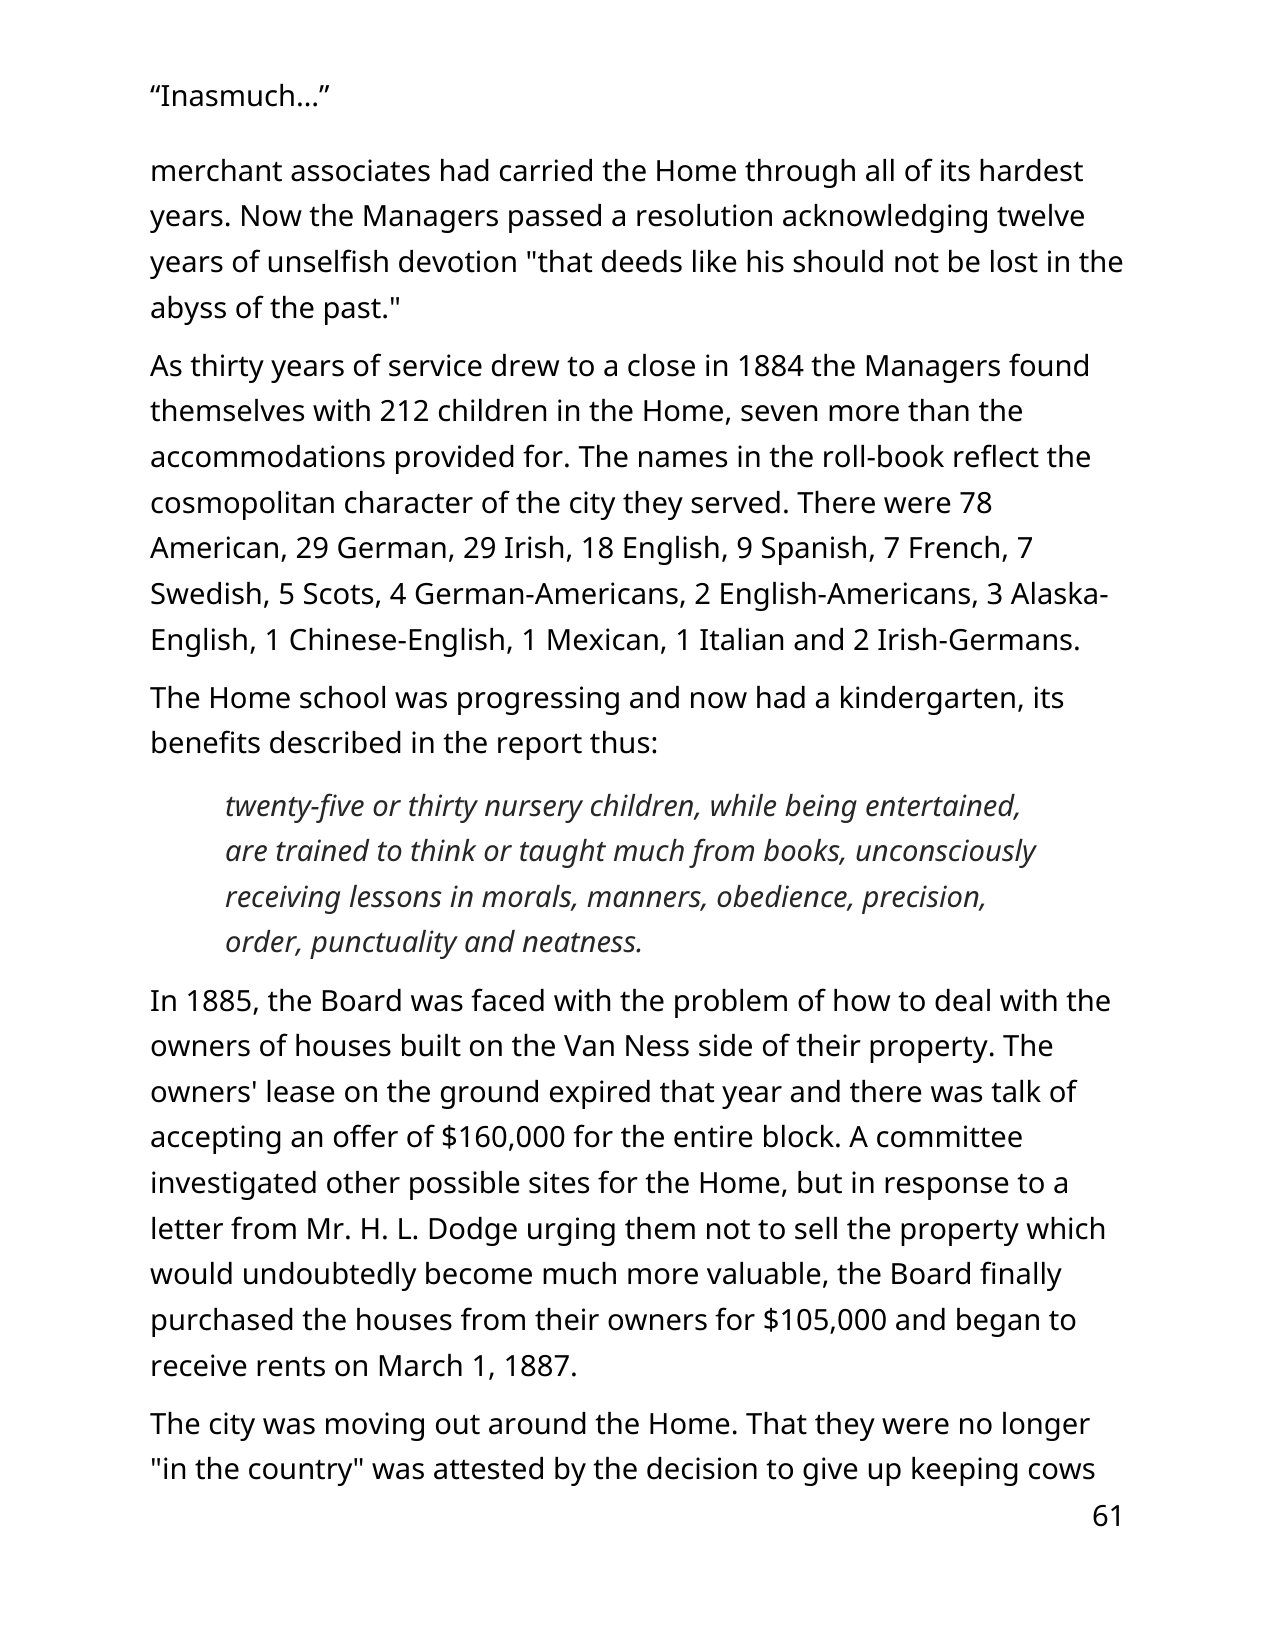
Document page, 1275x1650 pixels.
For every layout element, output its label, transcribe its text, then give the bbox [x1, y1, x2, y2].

text twenty-five or thirty nursery children, while being entertained, are trained to think or taught much from books, unconsciously receiving lessons in morals, manners, obedience, precision, order, punctuality and neatness. [225, 785, 1050, 961]
text As thirty years of service drew to a close in 1884 the Managers found themselves with 212 children in the Home, seven more than the accommodations provided for. The names in the roll-book reflect the cosmopolitan character of the city they served. There were 78 American, 29 German, 29 Irish, 18 English, 9 Spanish, 7 French, 7 Swedish, 5 Scots, 4 German-Americans, 2 English-Americans, 3 Alaska-English, 1 Chinese-English, 1 Mexican, 1 Italian and 2 Irish-Germans. [150, 345, 1125, 658]
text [150, 1403, 1125, 1488]
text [150, 150, 1125, 327]
text The Home school was progressing and now had a kindergarten, its benefits described in the report thus: [150, 677, 1125, 762]
text In 1885, the Board was faced with the problem of how to deal with the owners of houses built on the Van Ness side of their property. The owners' lease on the ground expired that year and there was talk of accepting an offer of $160,000 for the entire block. A committee investigated other possible sites for the Home, but in response to a letter from Mr. H. L. Dodge urging them not to sell the property which would undoubtedly become much more valuable, the Board finally purchased the houses from their owners for $105,000 and began to receive rents on March 1, 1887. [150, 980, 1125, 1384]
